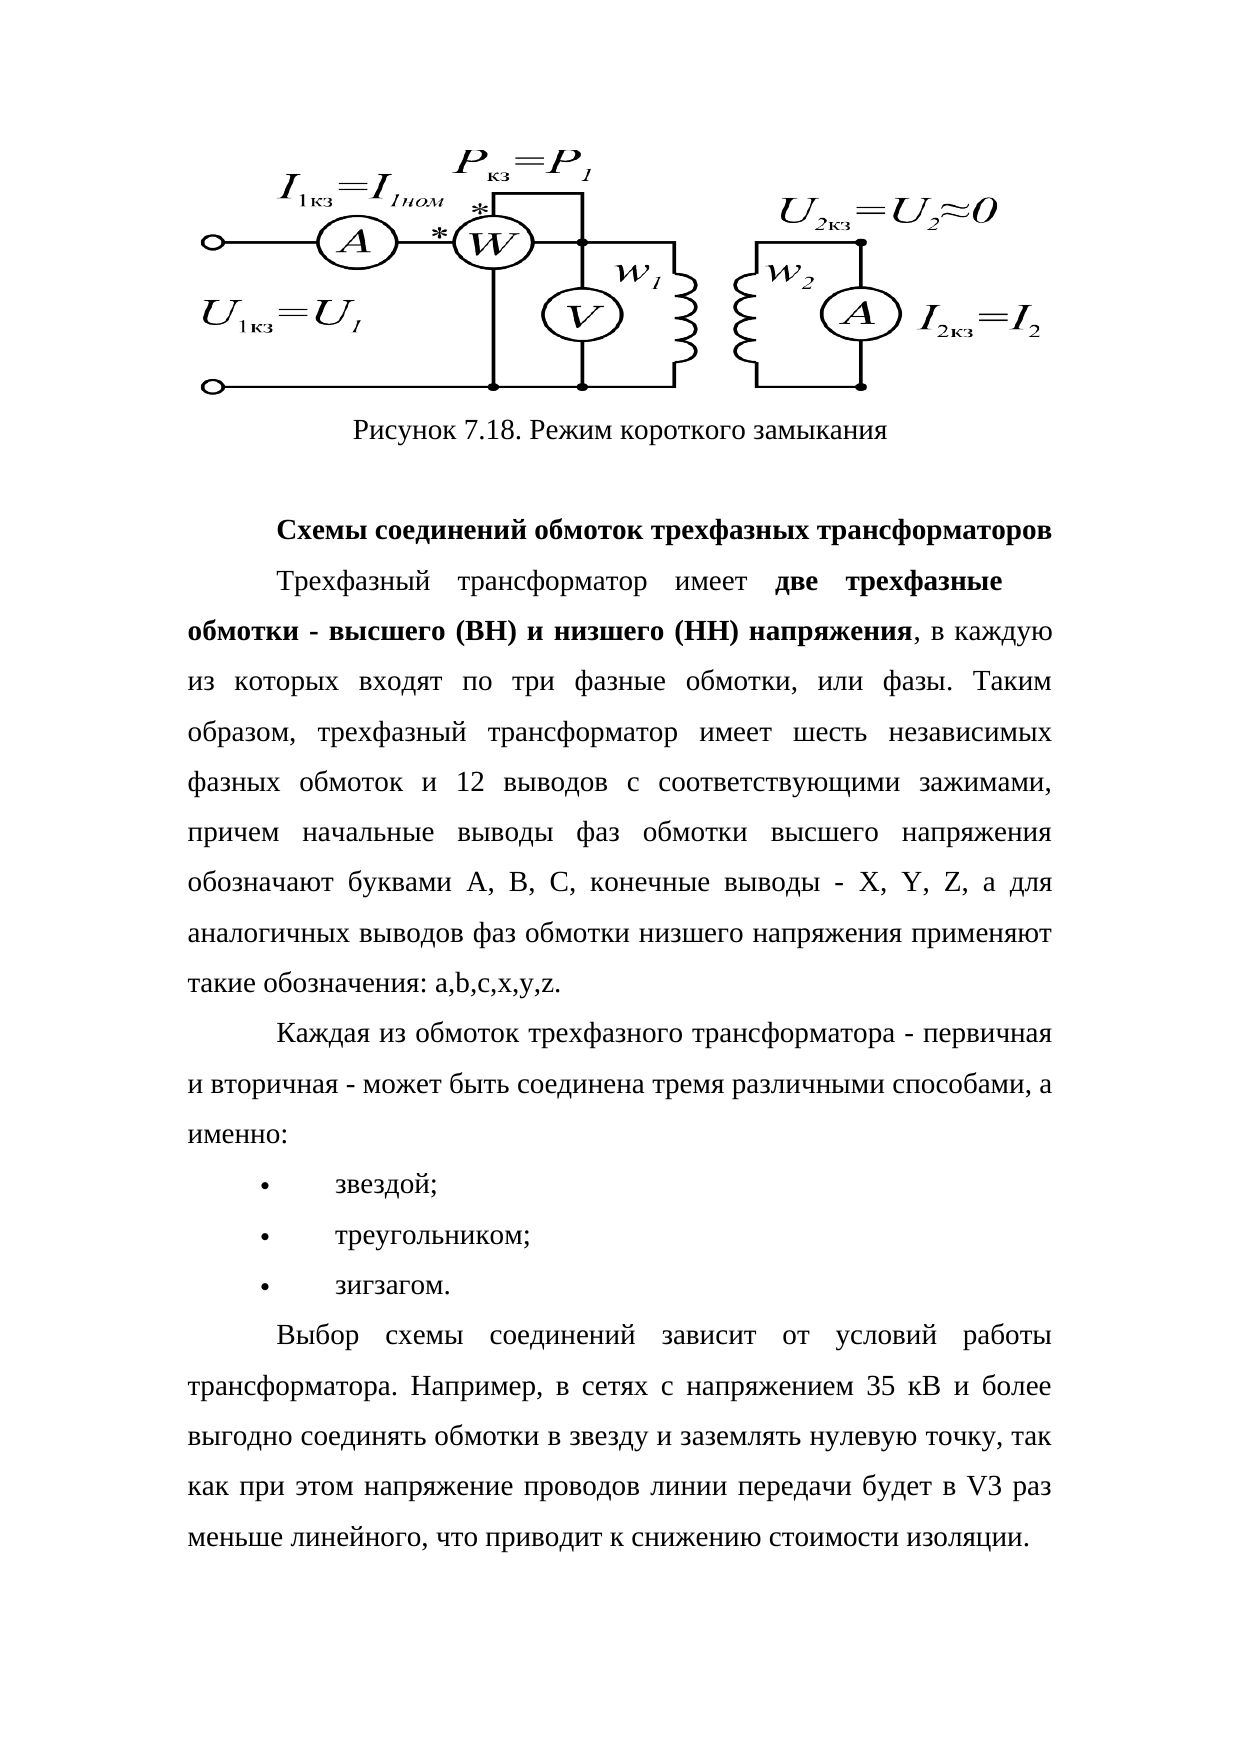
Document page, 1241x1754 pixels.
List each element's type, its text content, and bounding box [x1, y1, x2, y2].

text Трехфазный трансформатор имеет две трехфазные обмотки - высшего (ВН) и низшего (НН) напряжения, в каждую из которых входят по три фазные обмотки, или фазы. Таким образом, трехфазный трансформатор имеет шесть независимых фазных обмоток и 12 выводов с соответствующими зажимами, причем начальные выводы фаз обмотки высшего напряжения обозначают буквами A, B, С, конечные выводы - X, Y, Z, а для аналогичных выводов фаз обмотки низшего напряжения применяют такие обозначения: a,b,c,x,y,z. [187, 563, 1053, 999]
list звездой; [187, 1166, 1053, 1200]
list треугольником; [187, 1217, 1053, 1250]
text Схемы соединений обмоток трехфазных трансформаторов [187, 512, 1053, 546]
text Выбор схемы соединений зависит от условий работы трансформатора. Например, в сетях с напряжением 35 кВ и более выгодно соединять обмотки в звезду и заземлять нулевую точку, так как при этом напряжение проводов линии передачи будет в V3 раз меньше линейного, что приводит к снижению стоимости изоляции. [187, 1317, 1053, 1552]
picture [200, 150, 1040, 395]
text Каждая из обмоток трехфазного трансформатора - первичная и вторичная - может быть соединена тремя различными способами, а именно: [187, 1016, 1053, 1150]
list зигзагом. [187, 1267, 1053, 1301]
text Рисунок 7.18. Режим короткого замыкания [187, 412, 1053, 445]
